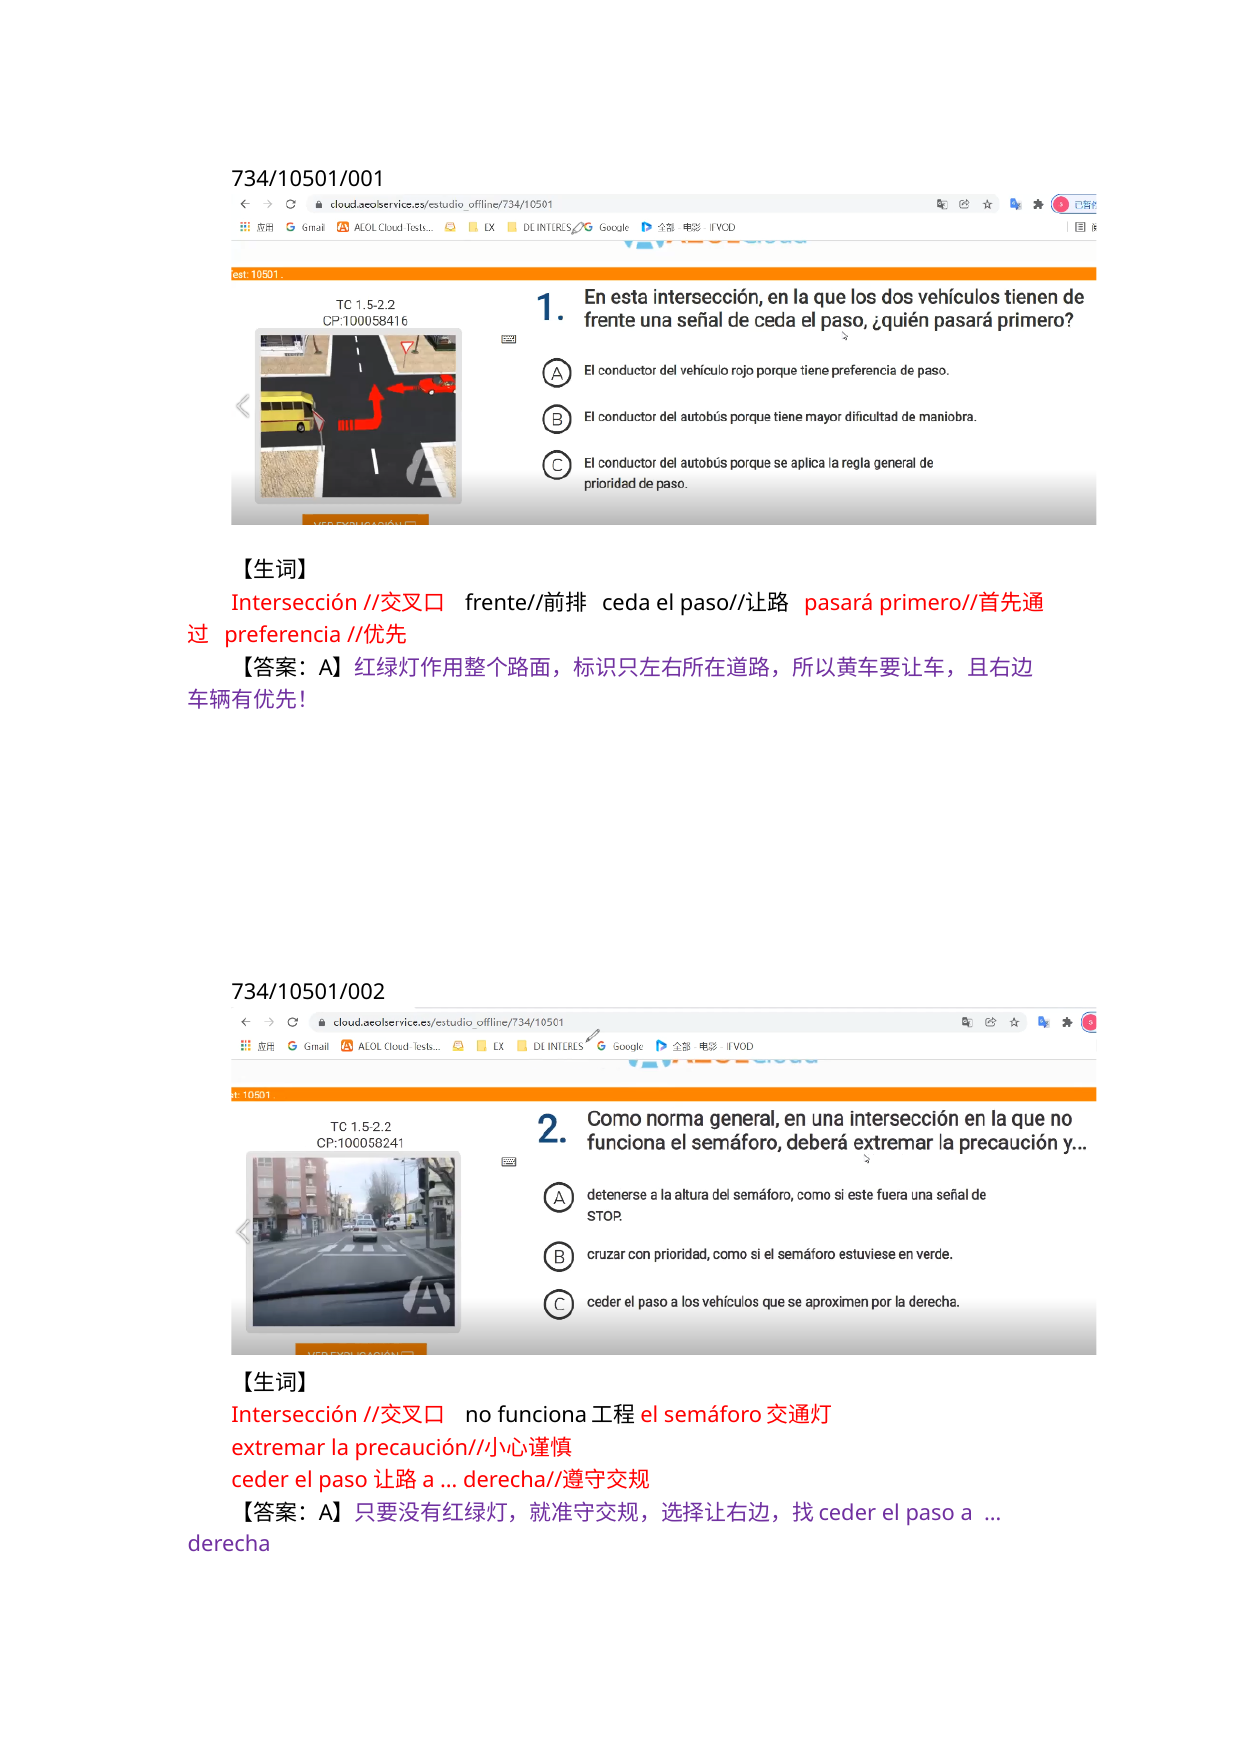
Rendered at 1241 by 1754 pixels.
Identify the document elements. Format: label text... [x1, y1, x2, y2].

text Intersección //交叉口 no funciona工程 el semáforo交通灯 [187, 1397, 1053, 1429]
text extremar la precaución//小心谨慎 [187, 1429, 1053, 1462]
text 734/10501/001 [187, 162, 1053, 194]
picture [231, 194, 1097, 525]
text 734/10501/002 [187, 974, 1053, 1007]
text 【答案：A】只要没有红绿灯，就准守交规，选择让右边，找ceder el paso a … derecha [187, 1494, 1053, 1559]
picture [231, 1007, 1097, 1355]
text ceder el paso 让路 a … derecha//遵守交规 [187, 1462, 1053, 1494]
text 【生词】 [187, 1364, 1053, 1397]
text Intersección //交叉口 frente//前排 ceda el paso//让路 pasará primero//首先通过 preferencia //优先 [187, 584, 1053, 649]
text 【生词】 [187, 552, 1053, 584]
text 【答案：A】红绿灯作用整个路面，标识只左右所在道路，所以黄车要让车，且右边车辆有优先！ [187, 649, 1053, 714]
